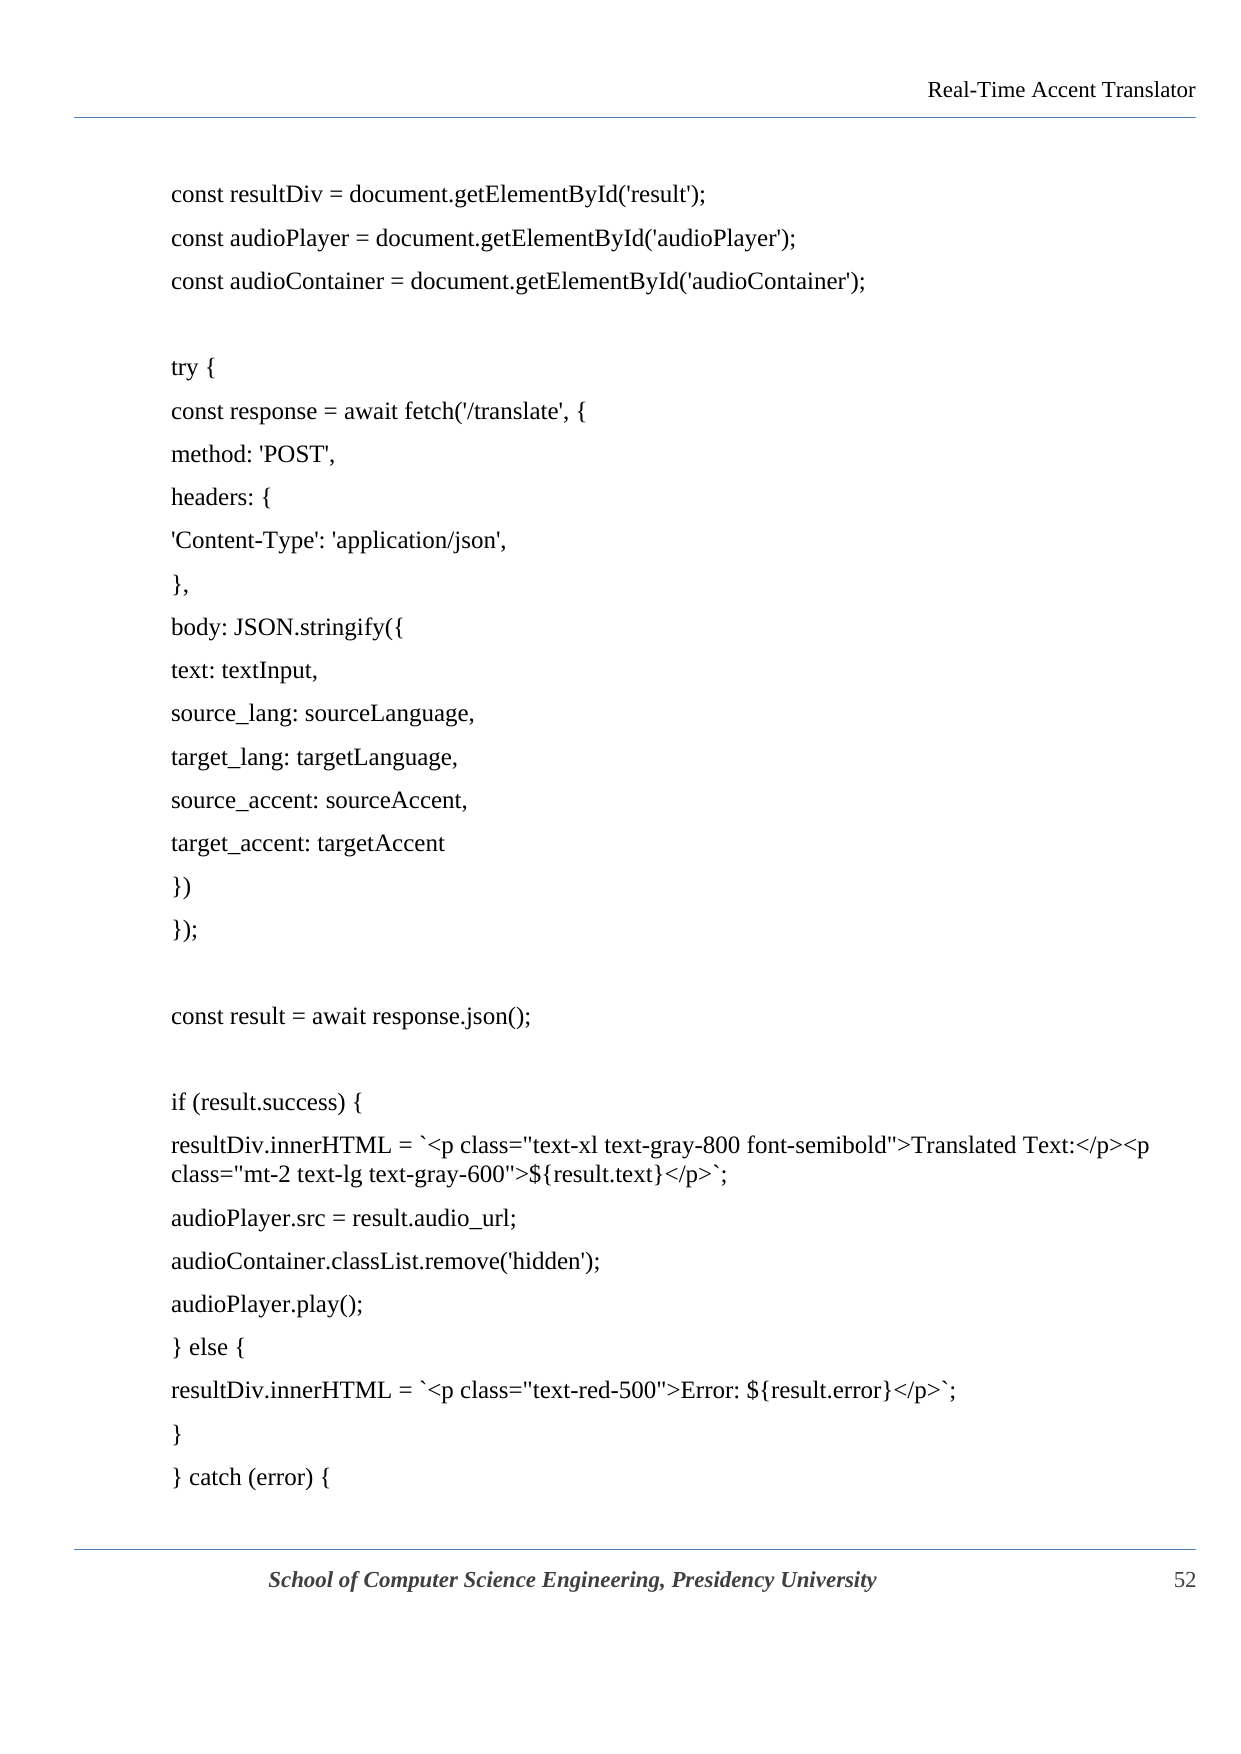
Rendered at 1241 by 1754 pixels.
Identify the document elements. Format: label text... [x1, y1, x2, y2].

text source_accent: sourceAccent, [171, 785, 1196, 813]
text resultDiv.innerHTML = `<p class="text-red-500">Error: ${result.error}</p>`; [171, 1376, 1196, 1404]
text }, [171, 569, 1196, 597]
text const result = await response.json(); [171, 1001, 1196, 1030]
text 'Content-Type': 'application/json', [171, 525, 1196, 554]
text const audioPlayer = document.getElementById('audioPlayer'); [171, 223, 1196, 252]
text try { [171, 352, 1196, 381]
text if (result.success) { [171, 1087, 1196, 1116]
text audioContainer.classList.remove('hidden'); [171, 1246, 1196, 1274]
text method: 'POST', [171, 439, 1196, 468]
text const response = await fetch('/translate', { [171, 396, 1196, 424]
text const resultDiv = document.getElementById('result'); [171, 179, 1196, 208]
text target_accent: targetAccent [171, 828, 1196, 857]
text audioPlayer.play(); [171, 1289, 1196, 1318]
text headers: { [171, 482, 1196, 511]
text target_lang: targetLanguage, [171, 742, 1196, 770]
text }); [171, 914, 1196, 943]
text resultDiv.innerHTML = `<p class="text-xl text-gray-800 font-semibold">Translated Text:</p><p class="mt-2 text-lg text-gray-600">${result.text}</p>`; [171, 1131, 1196, 1188]
text }) [171, 871, 1196, 900]
text source_lang: sourceLanguage, [171, 698, 1196, 727]
text const audioContainer = document.getElementById('audioContainer'); [171, 266, 1196, 295]
text } [171, 1419, 1196, 1447]
text } else { [171, 1332, 1196, 1361]
text audioPlayer.src = result.audio_url; [171, 1203, 1196, 1231]
text } catch (error) { [171, 1462, 1196, 1491]
text text: textInput, [171, 655, 1196, 684]
text body: JSON.stringify({ [171, 612, 1196, 641]
